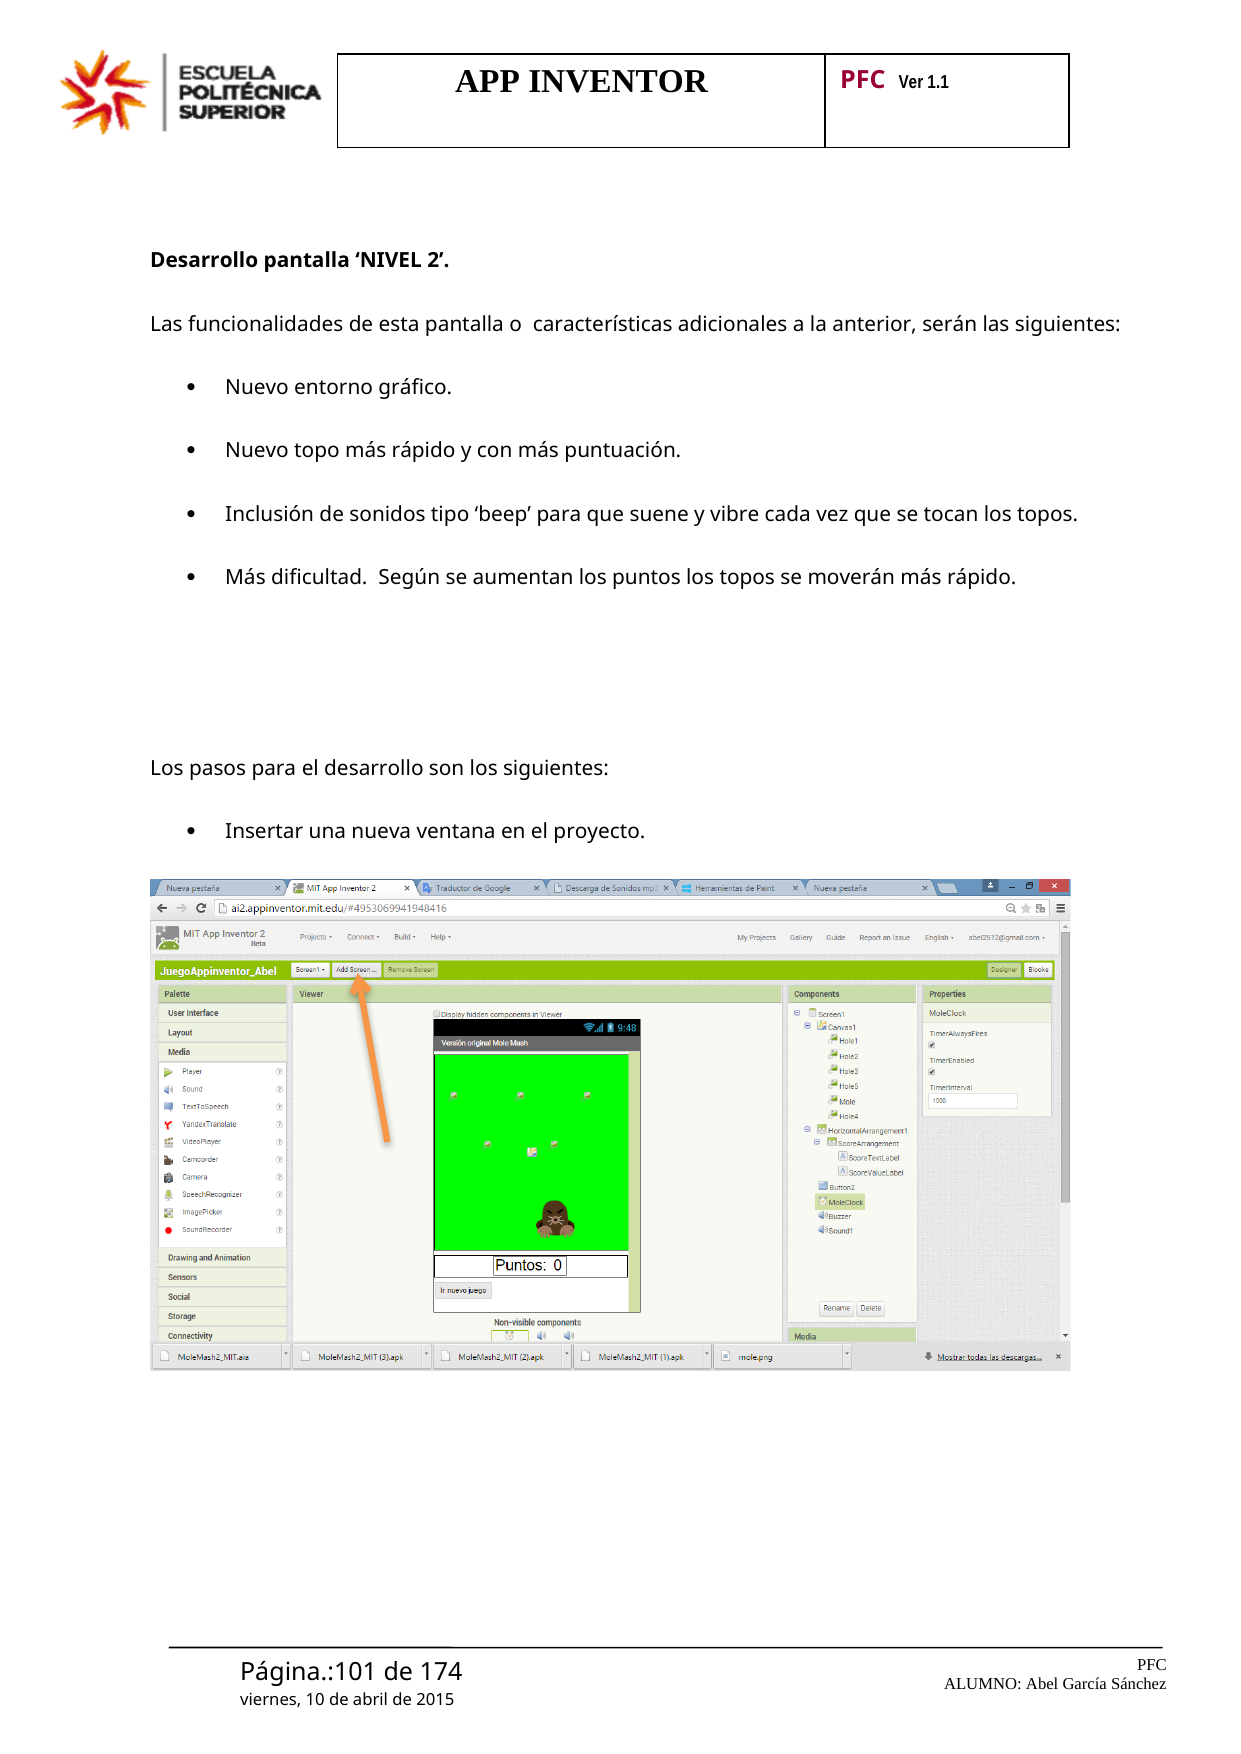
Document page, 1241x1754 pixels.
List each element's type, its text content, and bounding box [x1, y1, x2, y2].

picture [150, 879, 1071, 1371]
list Nuevo topo más rápido y con más puntuación. [187, 436, 1125, 464]
list Inclusión de sonidos tipo ‘beep’ para que suene y vibre cada vez que se tocan los topos. [187, 499, 1125, 527]
list Insertar una nueva ventana en el proyecto. [187, 816, 1125, 845]
text Los pasos para el desarrollo son los siguientes: [150, 753, 1125, 781]
text Desarrollo pantalla ‘NIVEL 2’. [150, 245, 1125, 274]
text Las funcionalidades de esta pantalla o características adicionales a la anterior, serán las siguientes: [150, 309, 1125, 337]
picture [60, 43, 323, 146]
list Más dificultad. Según se aumentan los puntos los topos se moverán más rápido. [187, 562, 1125, 591]
list Nuevo entorno gráfico. [187, 372, 1125, 401]
